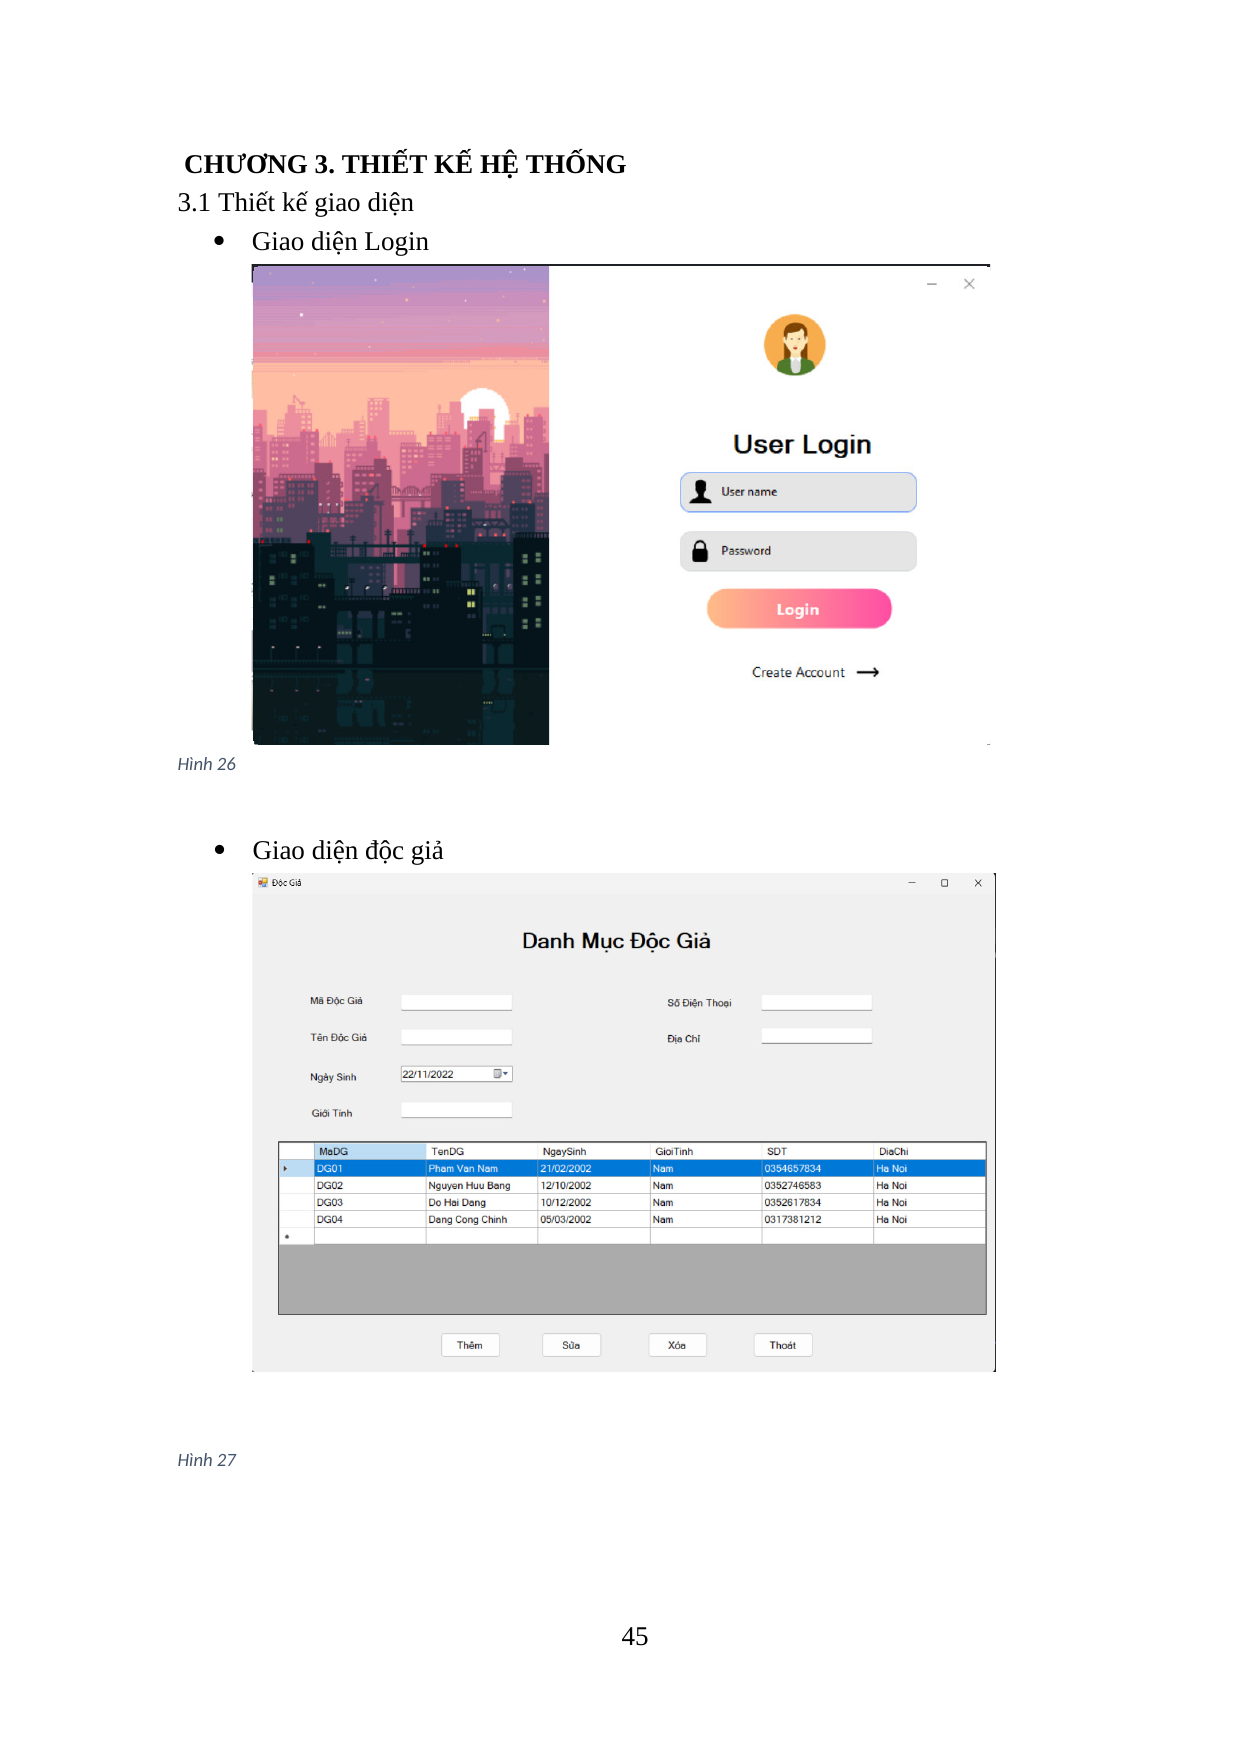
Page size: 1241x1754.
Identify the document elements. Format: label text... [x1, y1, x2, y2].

text Hình 26 [177, 752, 1092, 775]
text 3.1 Thiết kế giao diện [177, 187, 1092, 218]
list Giao diện độc giả [215, 834, 1092, 866]
text Hình 27 [177, 1449, 1092, 1472]
list Giao diện Login [214, 225, 1092, 257]
picture [252, 873, 996, 1372]
text CHƯƠNG 3. THIẾT KẾ HỆ THỐNG [177, 148, 1092, 179]
picture [251, 264, 991, 745]
